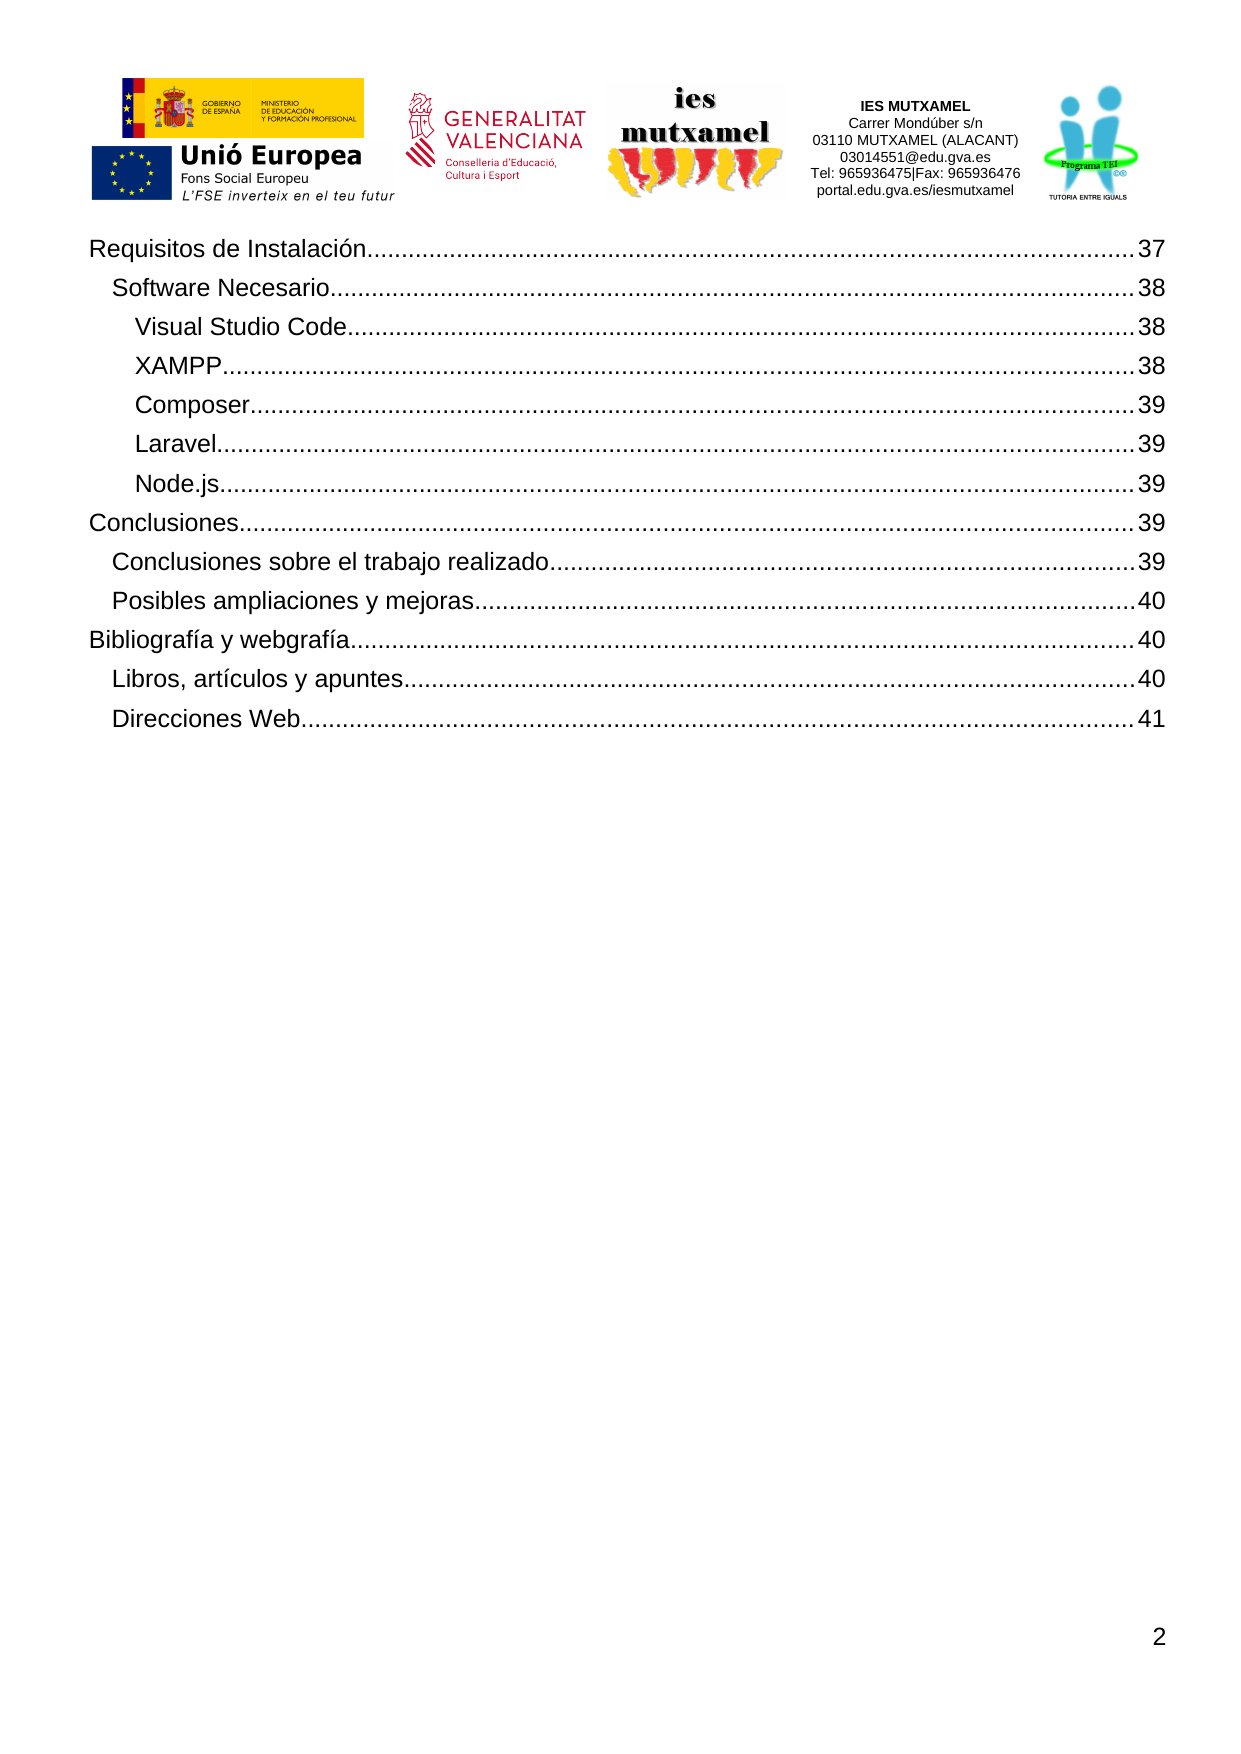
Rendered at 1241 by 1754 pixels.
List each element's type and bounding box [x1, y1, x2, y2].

picture [1042, 82, 1140, 201]
picture [91, 142, 395, 202]
picture [606, 82, 785, 201]
picture [122, 78, 364, 138]
picture [405, 92, 586, 181]
